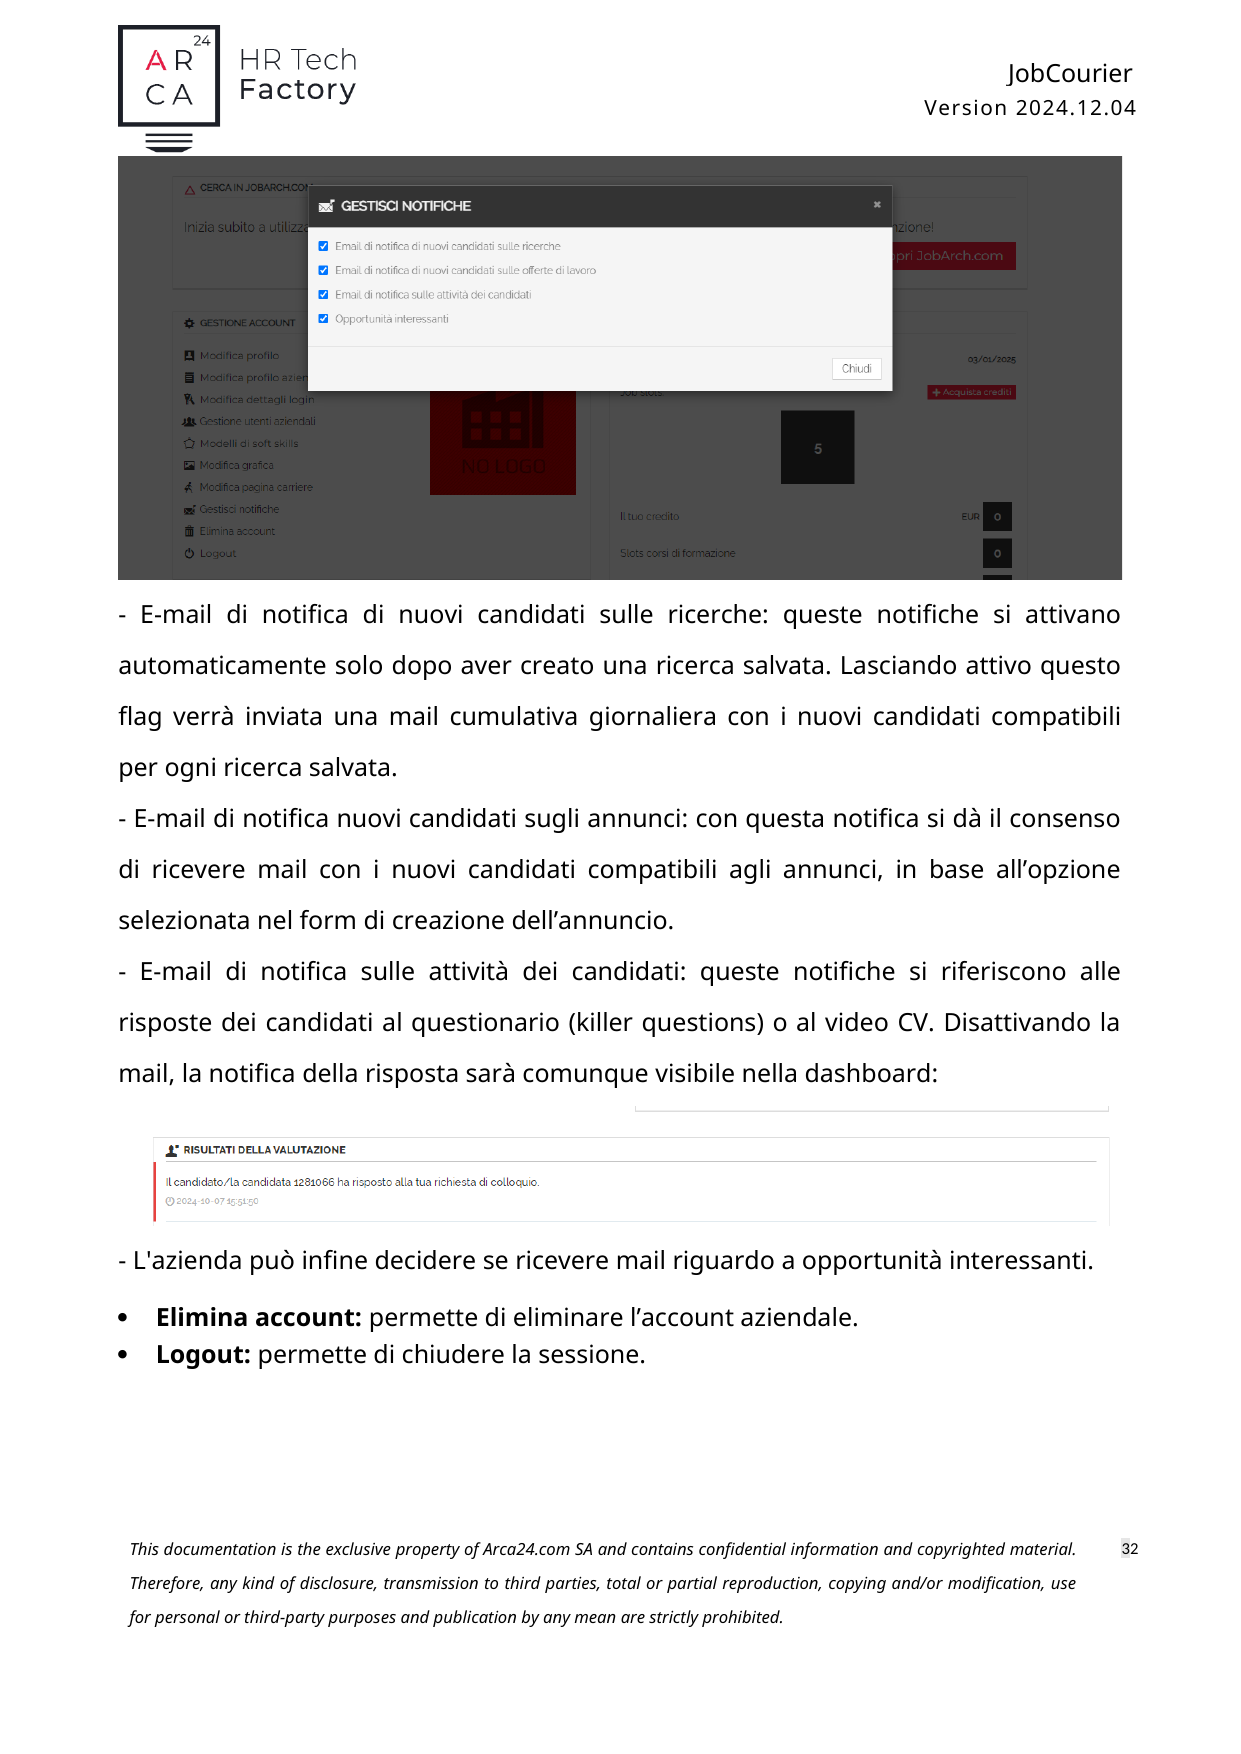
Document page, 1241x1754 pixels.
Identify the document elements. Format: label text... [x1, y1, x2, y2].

text - L'azienda può infine decidere se ricevere mail riguardo a opportunità interessanti. [118, 1226, 1122, 1277]
picture [118, 1106, 1123, 1226]
list Elimina account: permette di eliminare l’account aziendale. [118, 1300, 1122, 1334]
picture [112, 22, 360, 155]
text - E-mail di notifica nuovi candidati sugli annunci: con questa notifica si dà il consenso di ricevere mail con i nuovi candidati compatibili agli annunci, in base all’opzione selezionata nel form di creazione dell’annuncio. [118, 801, 1122, 937]
list Logout: permette di chiudere la sessione. [118, 1337, 1122, 1371]
text - E-mail di notifica di nuovi candidati sulle ricerche: queste notifiche si attivano automaticamente solo dopo aver creato una ricerca salvata. Lasciando attivo questo flag verrà inviata una mail cumulativa giornaliera con i nuovi candidati compatibili per ogni ricerca salvata. [118, 580, 1122, 783]
text - E-mail di notifica sulle attività dei candidati: queste notifiche si riferiscono alle risposte dei candidati al questionario (killer questions) o al video CV. Disattivando la mail, la notifica della risposta sarà comunque visibile nella dashboard: [118, 954, 1122, 1090]
picture [118, 156, 1123, 580]
